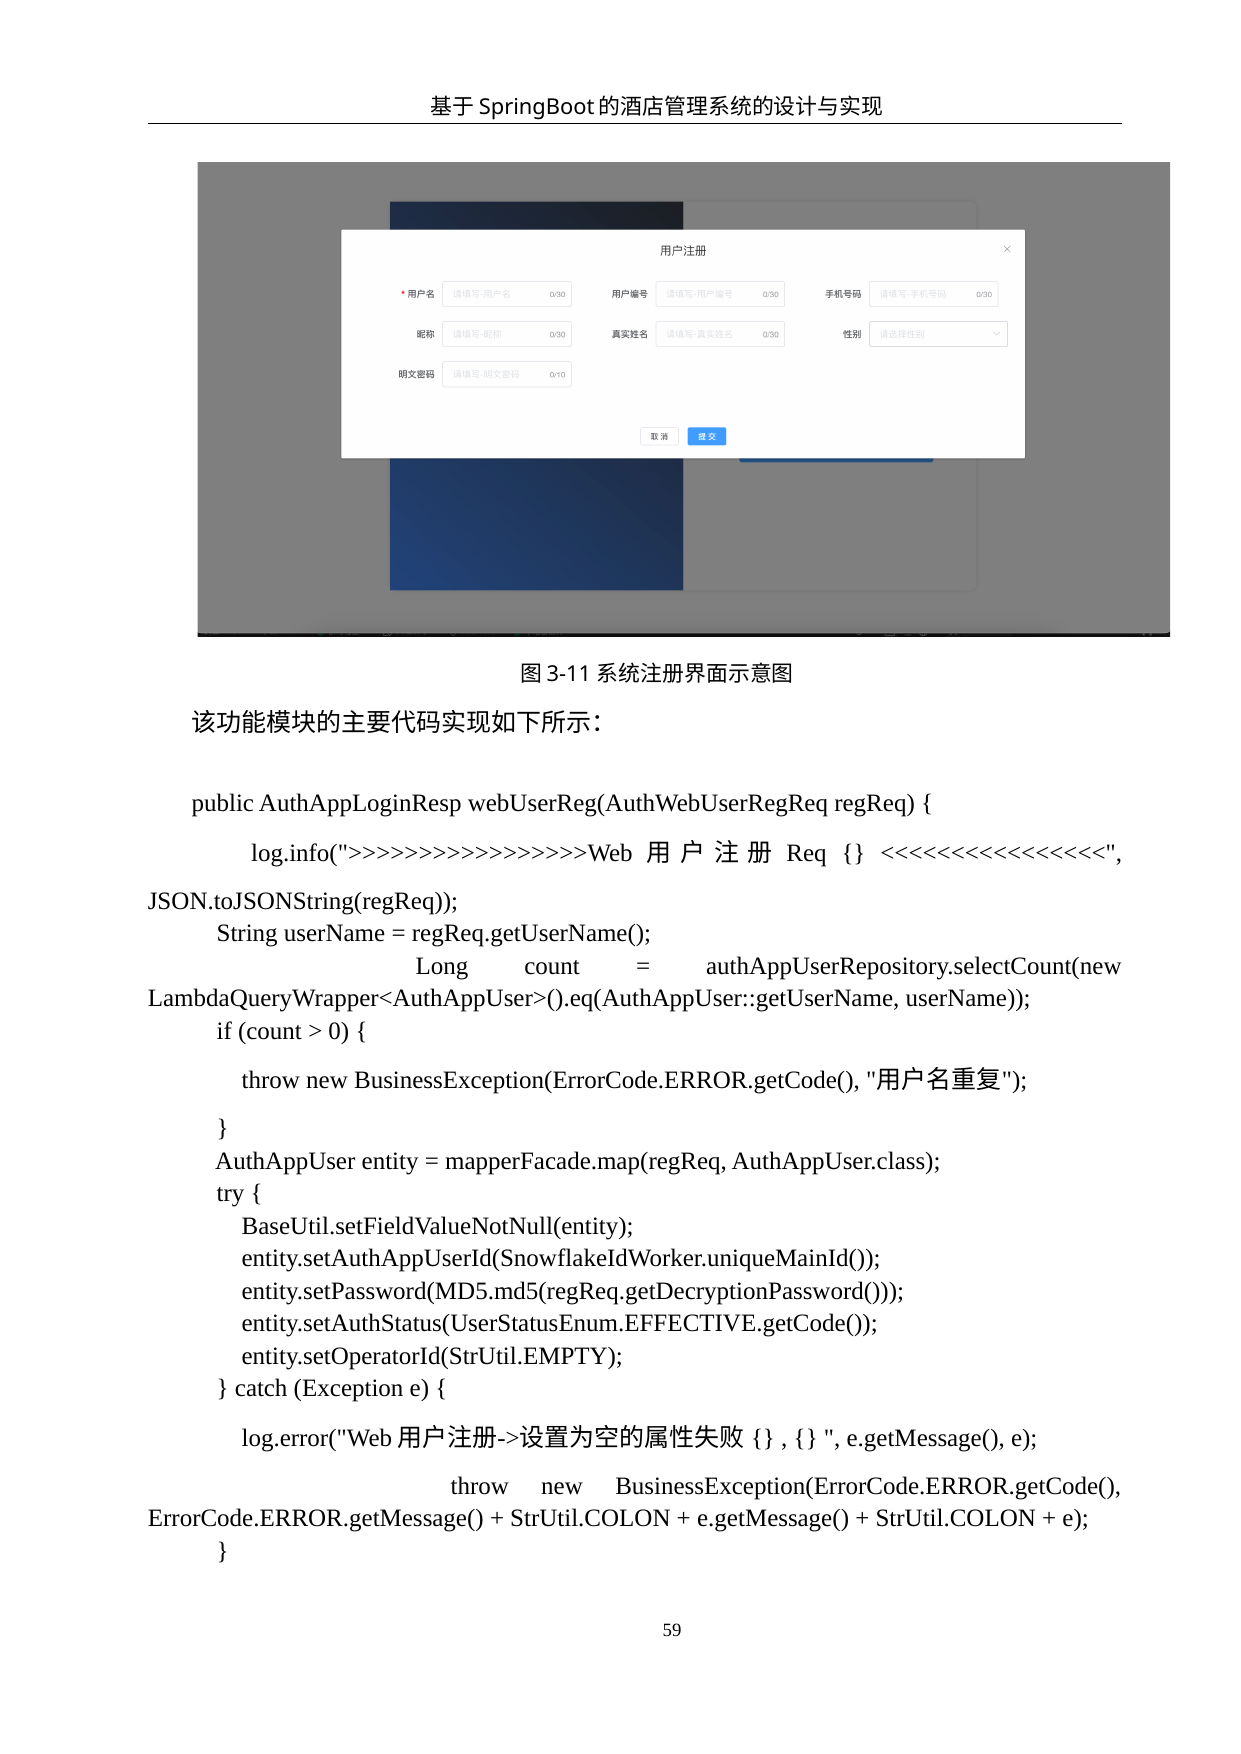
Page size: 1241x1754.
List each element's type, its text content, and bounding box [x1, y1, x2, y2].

text public AuthAppLoginResp webUserReg(AuthWebUserRegReq regReq) { [148, 787, 1122, 819]
text BaseUtil.setFieldValueNotNull(entity); [148, 1209, 1122, 1242]
text } [148, 1534, 1122, 1567]
text } [148, 1112, 1122, 1144]
text log.error("Web用户注册->设置为空的属性失败 {} , {} ", e.getMessage(), e); [148, 1404, 1122, 1469]
text entity.setAuthAppUserId(SnowflakeIdWorker.uniqueMainId()); [148, 1242, 1122, 1274]
text 该功能模块的主要代码实现如下所示： [148, 689, 1122, 754]
text entity.setOperatorId(StrUtil.EMPTY); [148, 1339, 1122, 1372]
text try { [148, 1177, 1122, 1209]
text 图3-11 系统注册界面示意图 [148, 657, 1122, 689]
text } catch (Exception e) { [148, 1372, 1122, 1404]
picture [197, 162, 1171, 637]
text String userName = regReq.getUserName(); [148, 917, 1122, 949]
text entity.setAuthStatus(UserStatusEnum.EFFECTIVE.getCode()); [148, 1307, 1122, 1339]
text Long count = authAppUserRepository.selectCount(new LambdaQueryWrapper<AuthAppUser>().eq(AuthAppUser::getUserName, userName)); [148, 949, 1122, 1014]
text throw new BusinessException(ErrorCode.ERROR.getCode(), ErrorCode.ERROR.getMessage() + StrUtil.COLON + e.getMessage() + StrUtil.COLON + e); [148, 1469, 1122, 1534]
text throw new BusinessException(ErrorCode.ERROR.getCode(), "用户名重复"); [148, 1047, 1122, 1112]
text entity.setPassword(MD5.md5(regReq.getDecryptionPassword())); [148, 1274, 1122, 1307]
text AuthAppUser entity = mapperFacade.map(regReq, AuthAppUser.class); [148, 1144, 1122, 1177]
text if (count > 0) { [148, 1014, 1122, 1047]
text log.info(">>>>>>>>>>>>>>>>>Web用户注册Req {} <<<<<<<<<<<<<<<<", JSON.toJSONString(regReq)); [148, 819, 1122, 917]
